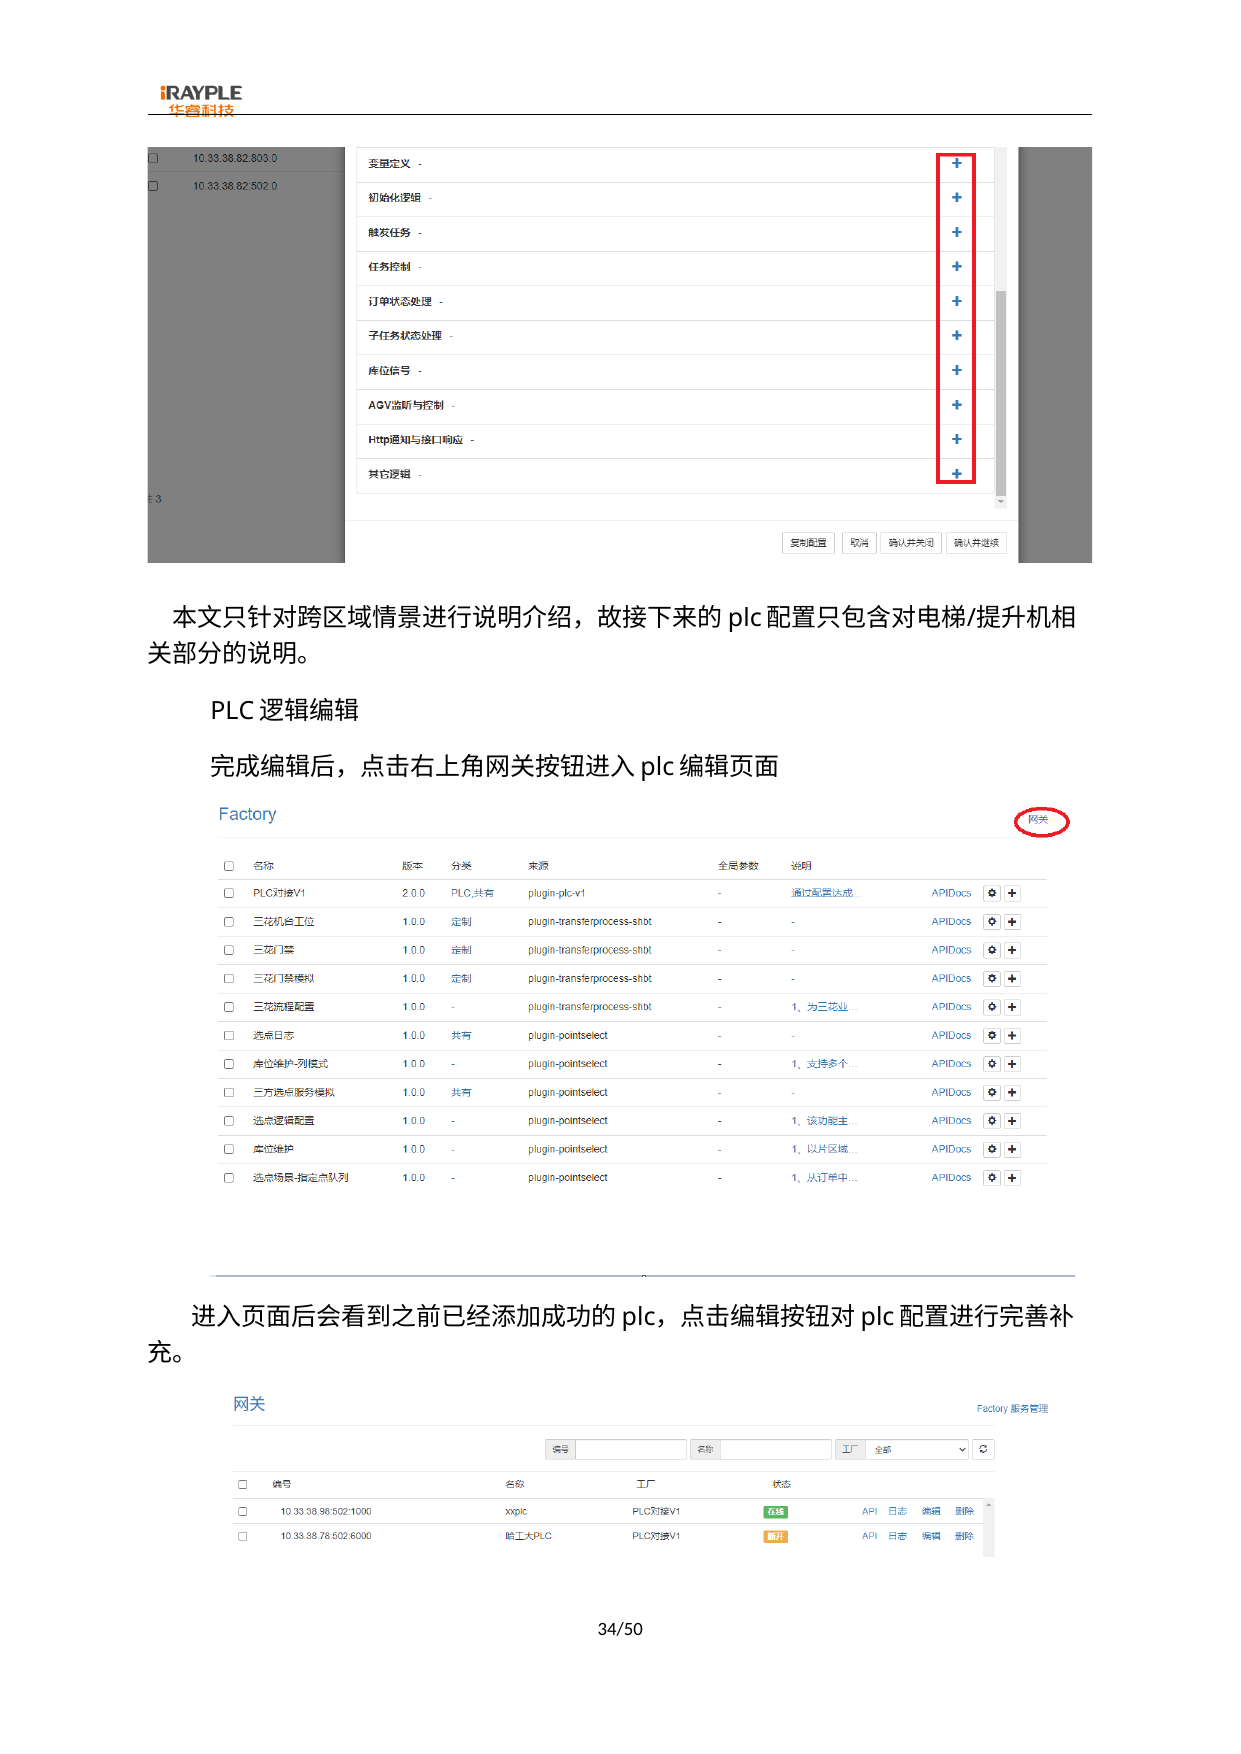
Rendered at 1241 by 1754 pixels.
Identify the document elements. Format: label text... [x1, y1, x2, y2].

text 进入页面后会看到之前已经添加成功的plc，点击编辑按钮对plc配置进行完善补充。 [148, 1296, 1092, 1369]
text 完成编辑后，点击右上角网关按钮进入plc编辑页面 [210, 746, 1092, 783]
picture [147, 147, 1093, 563]
picture [210, 1388, 1077, 1557]
picture [153, 79, 247, 114]
picture [153, 115, 247, 121]
text PLC逻辑编辑 [210, 690, 1092, 726]
text 本文只针对跨区域情景进行说明介绍，故接下来的plc配置只包含对电梯/提升机相关部分的说明。 [148, 598, 1092, 670]
picture [210, 802, 1075, 1277]
